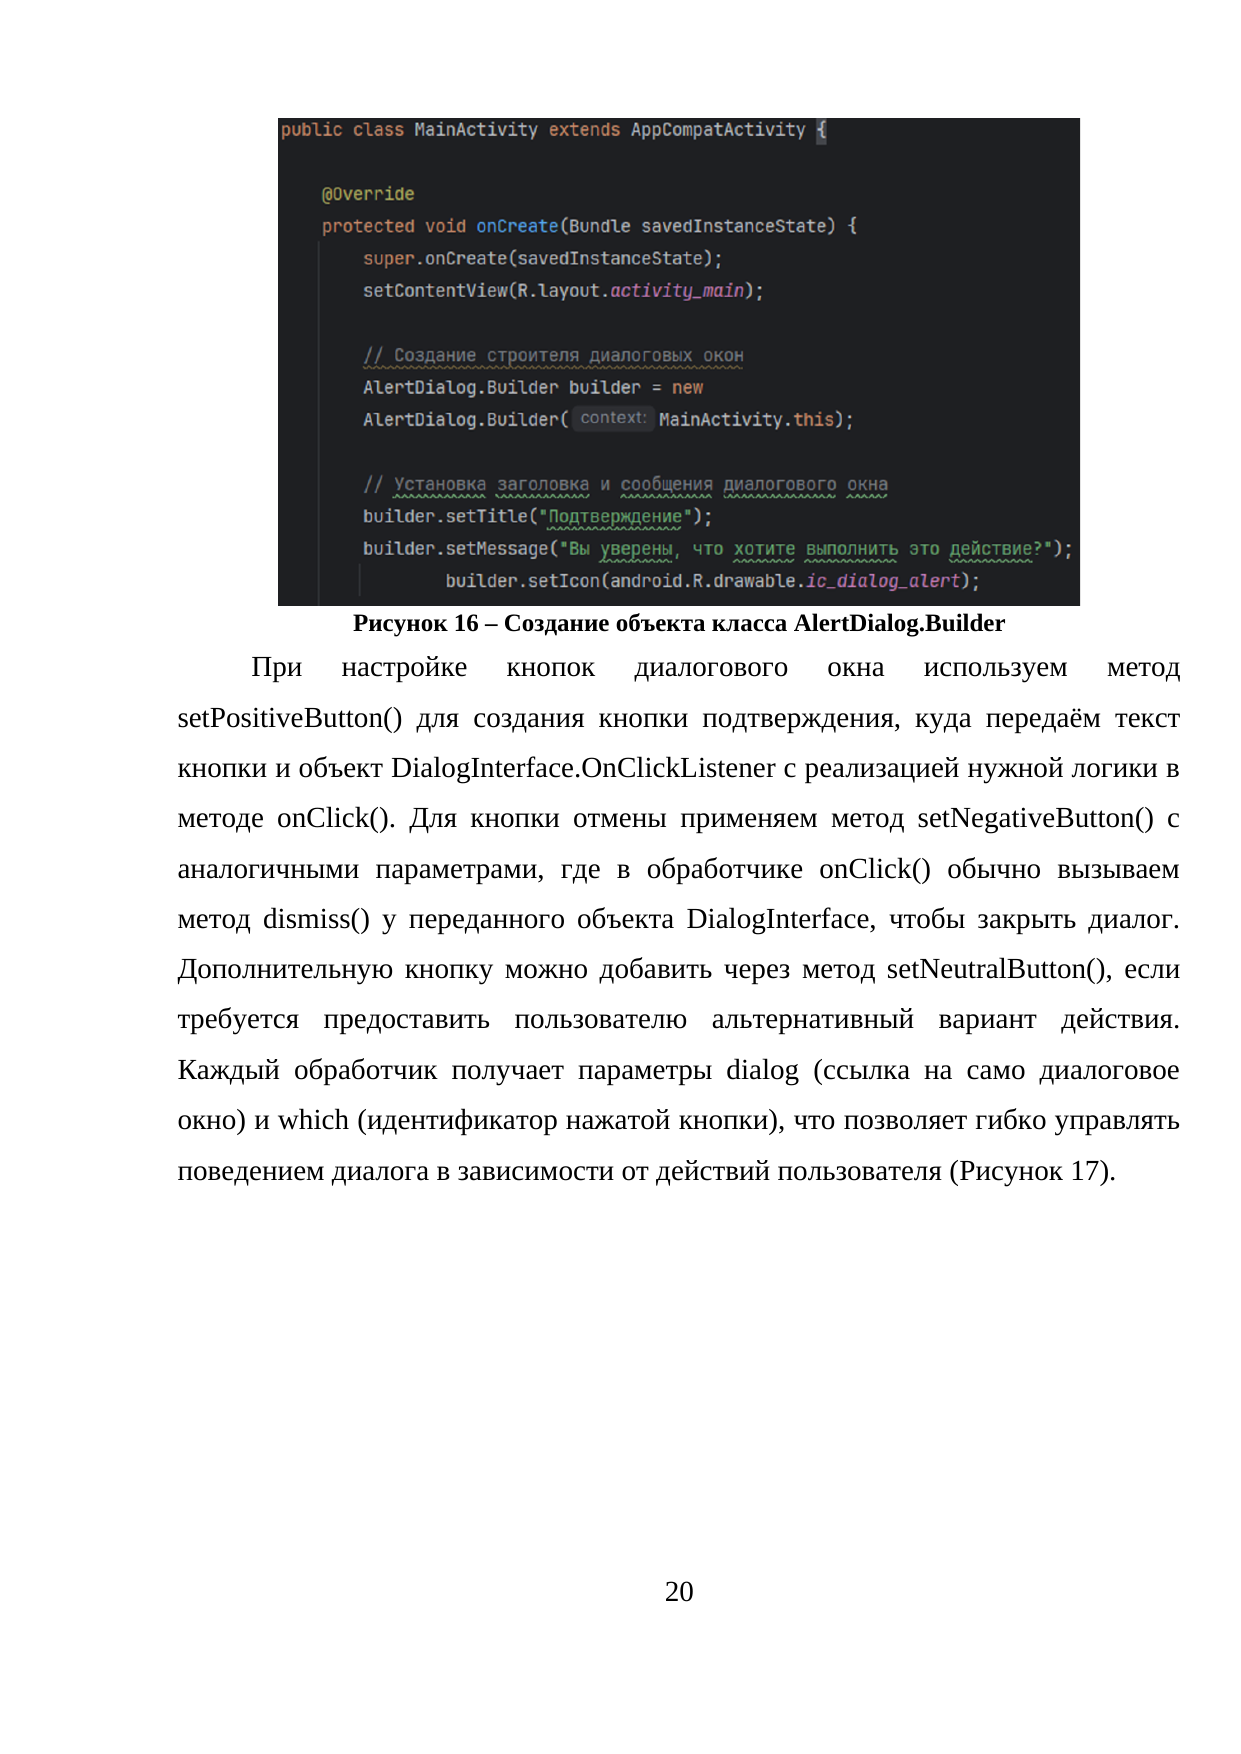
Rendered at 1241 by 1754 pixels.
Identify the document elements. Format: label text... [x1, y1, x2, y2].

text При настройке кнопок диалогового окна используем метод setPositiveButton() для создания кнопки подтверждения, куда передаём текст кнопки и объект DialogInterface.OnClickListener с реализацией нужной логики в методе onClick(). Для кнопки отмены применяем метод setNegativeButton() с аналогичными параметрами, где в обработчике onClick() обычно вызываем метод dismiss() у переданного объекта DialogInterface, чтобы закрыть диалог. Дополнительную кнопку можно добавить через метод setNeutralButton(), если требуется предоставить пользователю альтернативный вариант действия. Каждый обработчик получает параметры dialog (ссылка на само диалоговое окно) и which (идентификатор нажатой кнопки), что позволяет гибко управлять поведением диалога в зависимости от действий пользователя (Рисунок 17). [177, 649, 1181, 1186]
picture [278, 118, 1081, 606]
